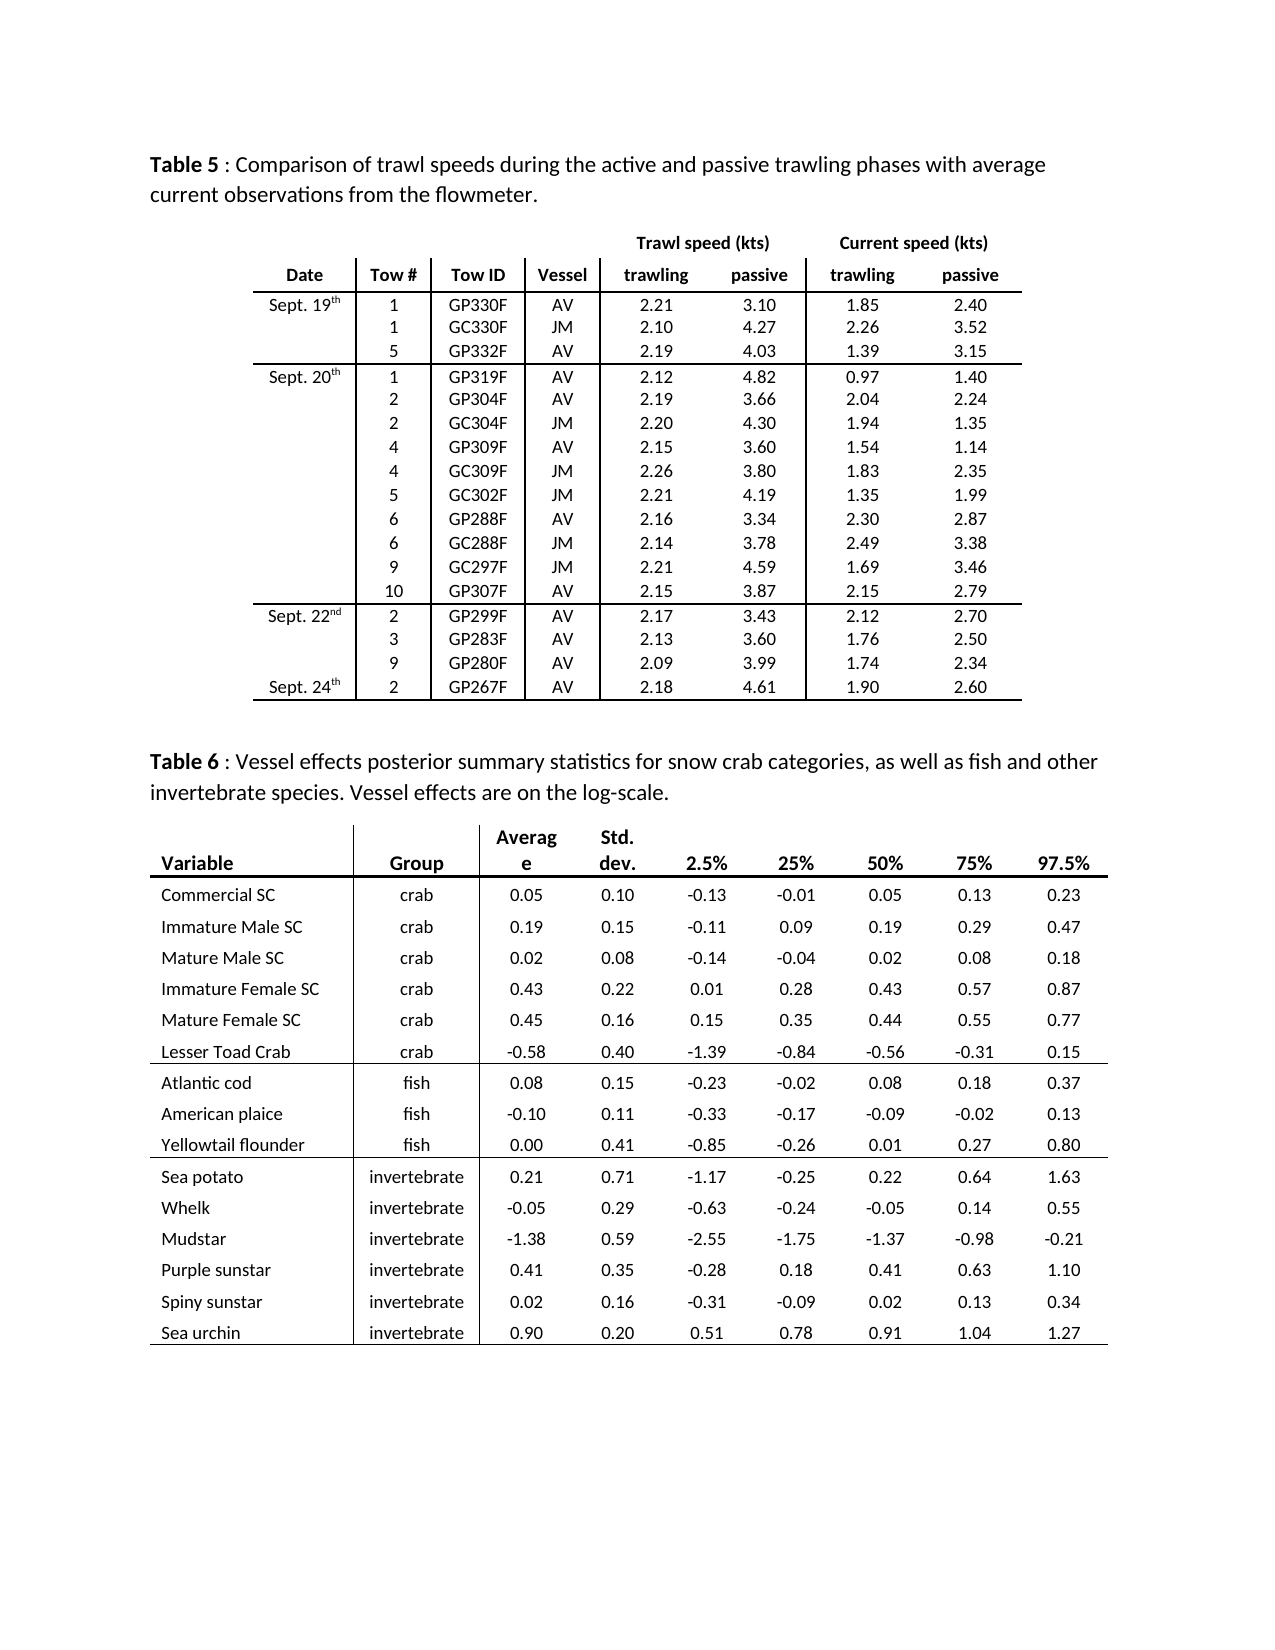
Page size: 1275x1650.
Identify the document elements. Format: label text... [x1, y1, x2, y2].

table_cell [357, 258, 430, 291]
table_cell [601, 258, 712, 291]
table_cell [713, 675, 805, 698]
text Table 5 : Comparison of trawl speeds during the active and passive trawling phases with average current observations from the flowmeter. [150, 150, 1125, 208]
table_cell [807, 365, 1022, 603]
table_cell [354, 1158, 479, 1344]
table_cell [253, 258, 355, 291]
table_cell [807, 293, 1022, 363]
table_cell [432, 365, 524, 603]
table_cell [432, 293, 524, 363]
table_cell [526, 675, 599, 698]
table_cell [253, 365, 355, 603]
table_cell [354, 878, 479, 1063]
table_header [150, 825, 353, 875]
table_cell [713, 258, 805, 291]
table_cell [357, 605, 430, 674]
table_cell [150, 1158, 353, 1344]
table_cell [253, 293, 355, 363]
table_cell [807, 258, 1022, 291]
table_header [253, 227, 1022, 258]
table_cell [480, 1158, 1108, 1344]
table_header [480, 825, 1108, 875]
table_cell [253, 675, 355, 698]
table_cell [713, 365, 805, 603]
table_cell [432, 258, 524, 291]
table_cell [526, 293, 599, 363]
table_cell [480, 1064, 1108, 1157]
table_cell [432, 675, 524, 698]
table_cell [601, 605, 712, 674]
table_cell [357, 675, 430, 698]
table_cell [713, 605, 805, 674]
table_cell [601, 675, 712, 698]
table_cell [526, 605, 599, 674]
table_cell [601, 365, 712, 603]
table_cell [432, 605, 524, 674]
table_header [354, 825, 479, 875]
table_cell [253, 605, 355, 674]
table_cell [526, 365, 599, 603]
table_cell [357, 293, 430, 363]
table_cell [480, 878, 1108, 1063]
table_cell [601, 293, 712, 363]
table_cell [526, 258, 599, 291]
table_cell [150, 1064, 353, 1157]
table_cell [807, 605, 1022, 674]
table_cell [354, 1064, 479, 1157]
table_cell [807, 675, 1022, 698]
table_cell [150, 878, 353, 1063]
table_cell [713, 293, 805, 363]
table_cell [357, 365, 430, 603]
text Table 6 : Vessel effects posterior summary statistics for snow crab categories, as well as fish and other invertebrate species. Vessel effects are on the log-scale. [150, 747, 1125, 806]
